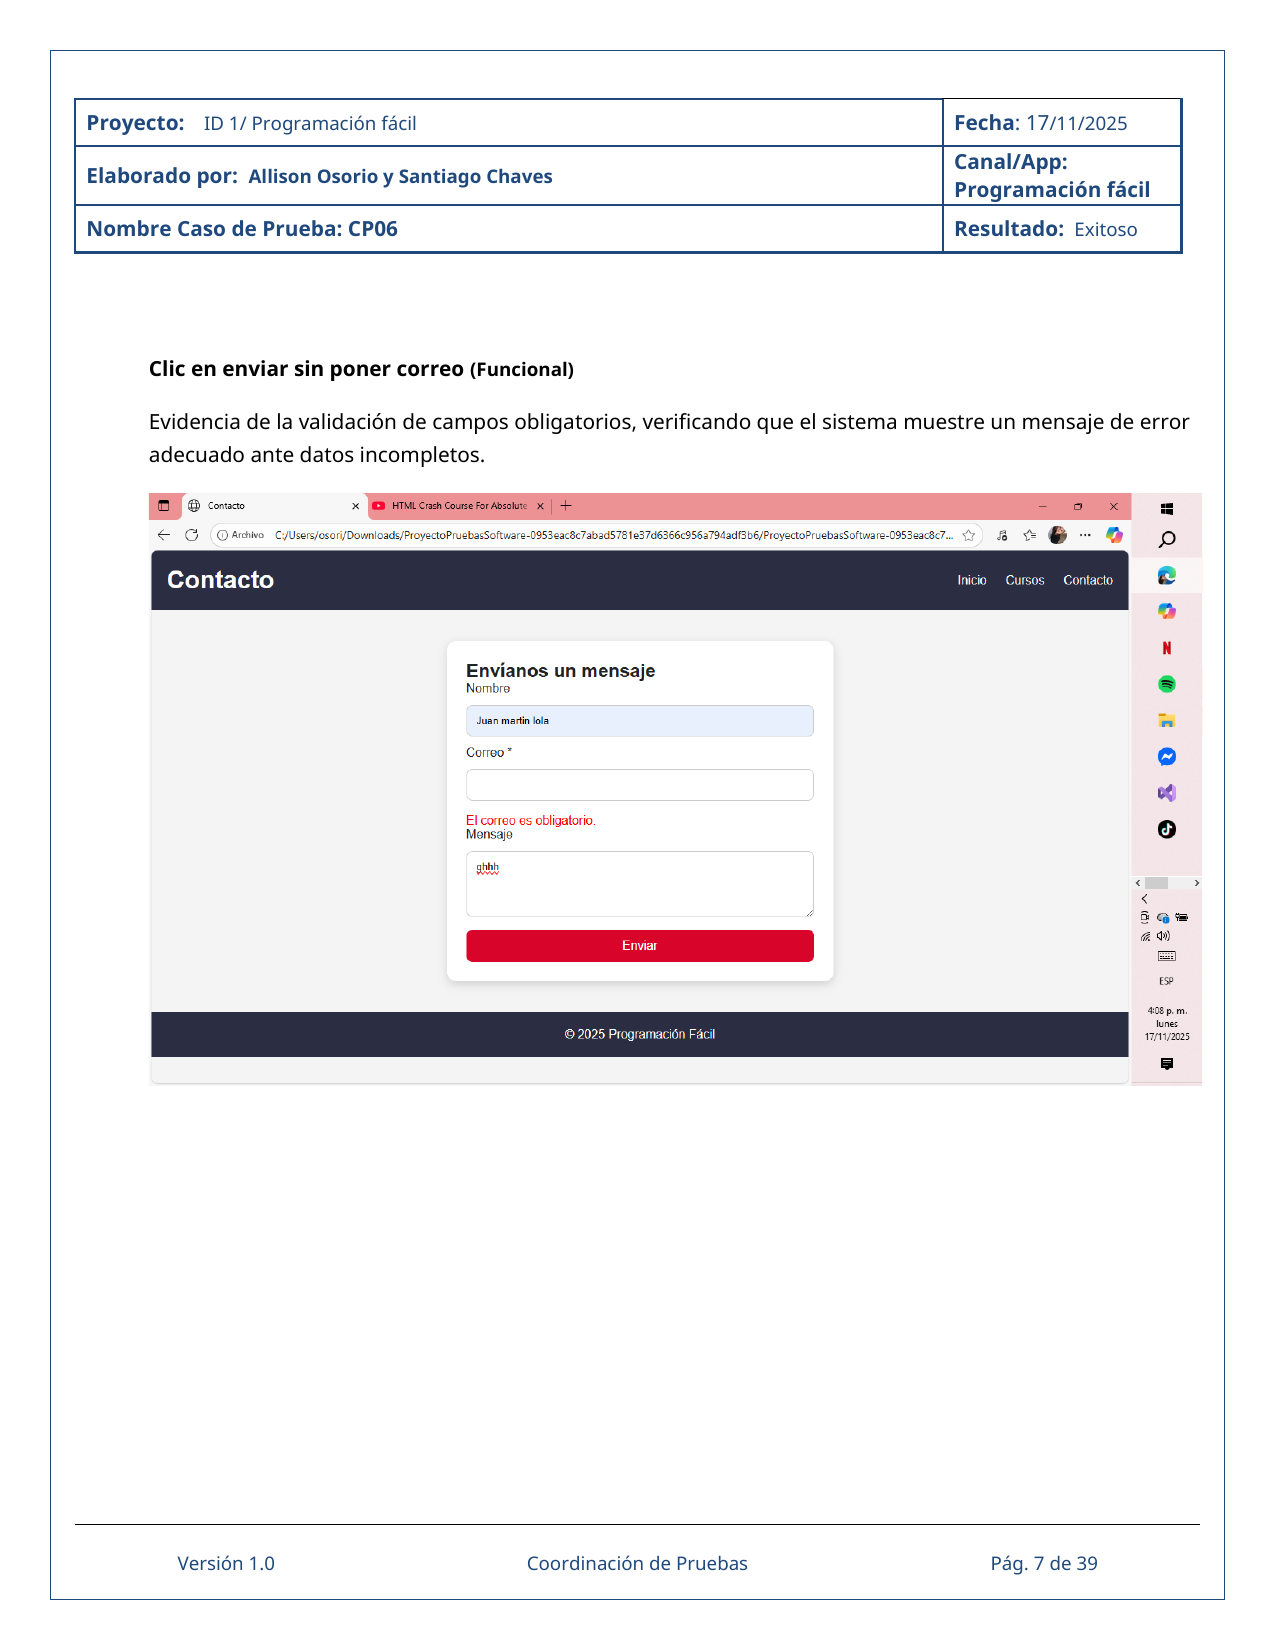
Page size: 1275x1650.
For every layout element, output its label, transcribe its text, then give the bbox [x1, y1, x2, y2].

text Evidencia de la validación de campos obligatorios, verificando que el sistema muestre un mensaje de error adecuado ante datos incompletos. [149, 407, 1200, 468]
table_header Fecha: 17/11/2025 [944, 99, 1180, 145]
table_cell Canal/App: Programación fácil [944, 147, 1180, 204]
table_cell Resultado: Exitoso [944, 206, 1180, 251]
table_header Proyecto: ID 1/ Programación fácil [76, 100, 942, 145]
table_cell Nombre Caso de Prueba: CP06 [76, 206, 942, 251]
table_cell Elaborado por: Allison Osorio y Santiago Chaves [76, 147, 942, 204]
text Clic en enviar sin poner correo (Funcional) [75, 354, 1200, 382]
picture [148, 493, 1203, 1086]
